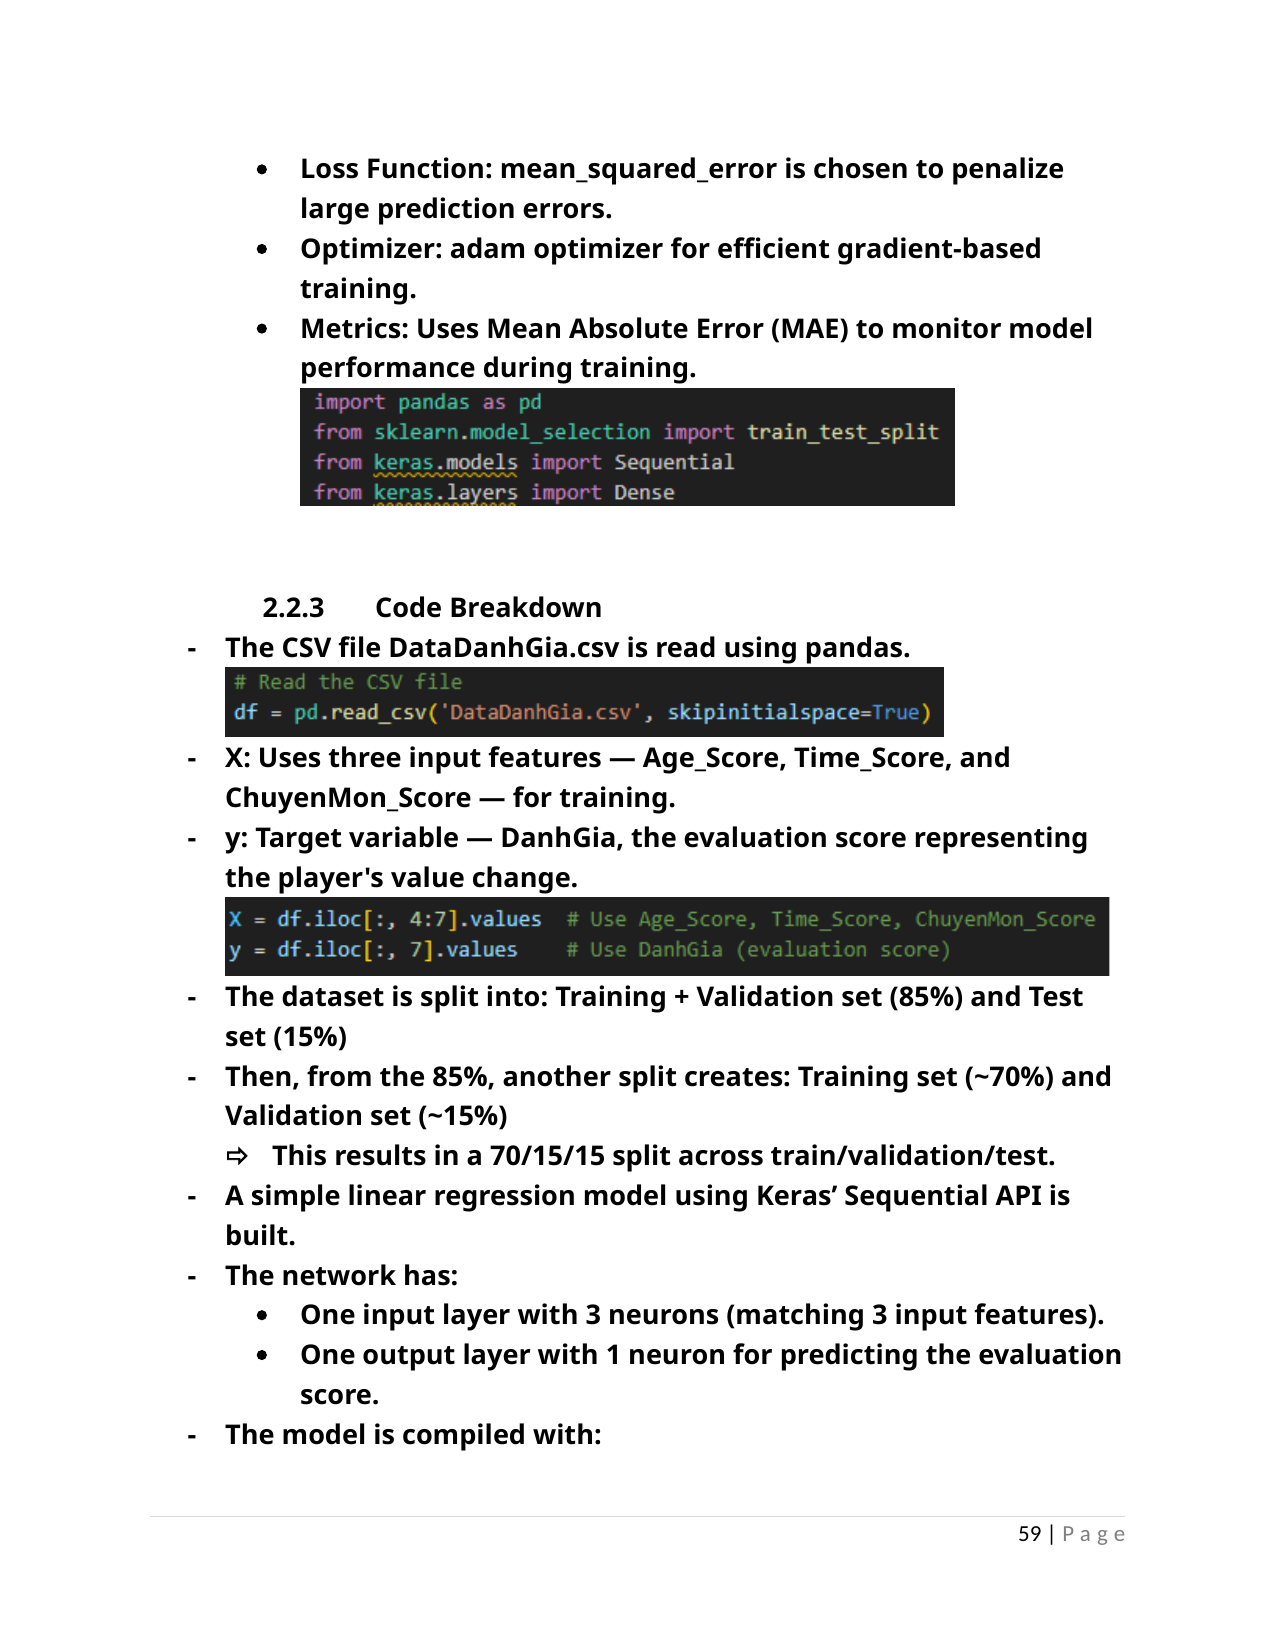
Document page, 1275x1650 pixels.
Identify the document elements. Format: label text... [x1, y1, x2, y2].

list X: Uses three input features — Age_Score, Time_Score, and ChuyenMon_Score — for training. [187, 739, 1125, 815]
list A simple linear regression model using Keras’ Sequential API is built. [187, 1176, 1125, 1253]
list The model is compiled with: [187, 1415, 1125, 1452]
list Then, from the 85%, another split creates: Training set (~70%) and Validation set (~15%) [187, 1057, 1125, 1134]
list One input layer with 3 neurons (matching 3 input features). [262, 1296, 1125, 1333]
list This results in a 70/15/15 split across train/validation/test. [225, 1137, 1125, 1173]
picture [225, 667, 944, 737]
list Optimizer: adam optimizer for efficient gradient-based training. [262, 229, 1125, 306]
picture [225, 897, 1110, 976]
list Loss Function: mean_squared_error is chosen to penalize large prediction errors. [262, 150, 1125, 227]
list One output layer with 1 neuron for predicting the evaluation score. [262, 1336, 1125, 1412]
picture [300, 388, 955, 506]
list Code Breakdown [262, 589, 1125, 626]
list The dataset is split into: Training + Validation set (85%) and Test set (15%) [187, 977, 1125, 1054]
list The network has: [187, 1256, 1125, 1293]
